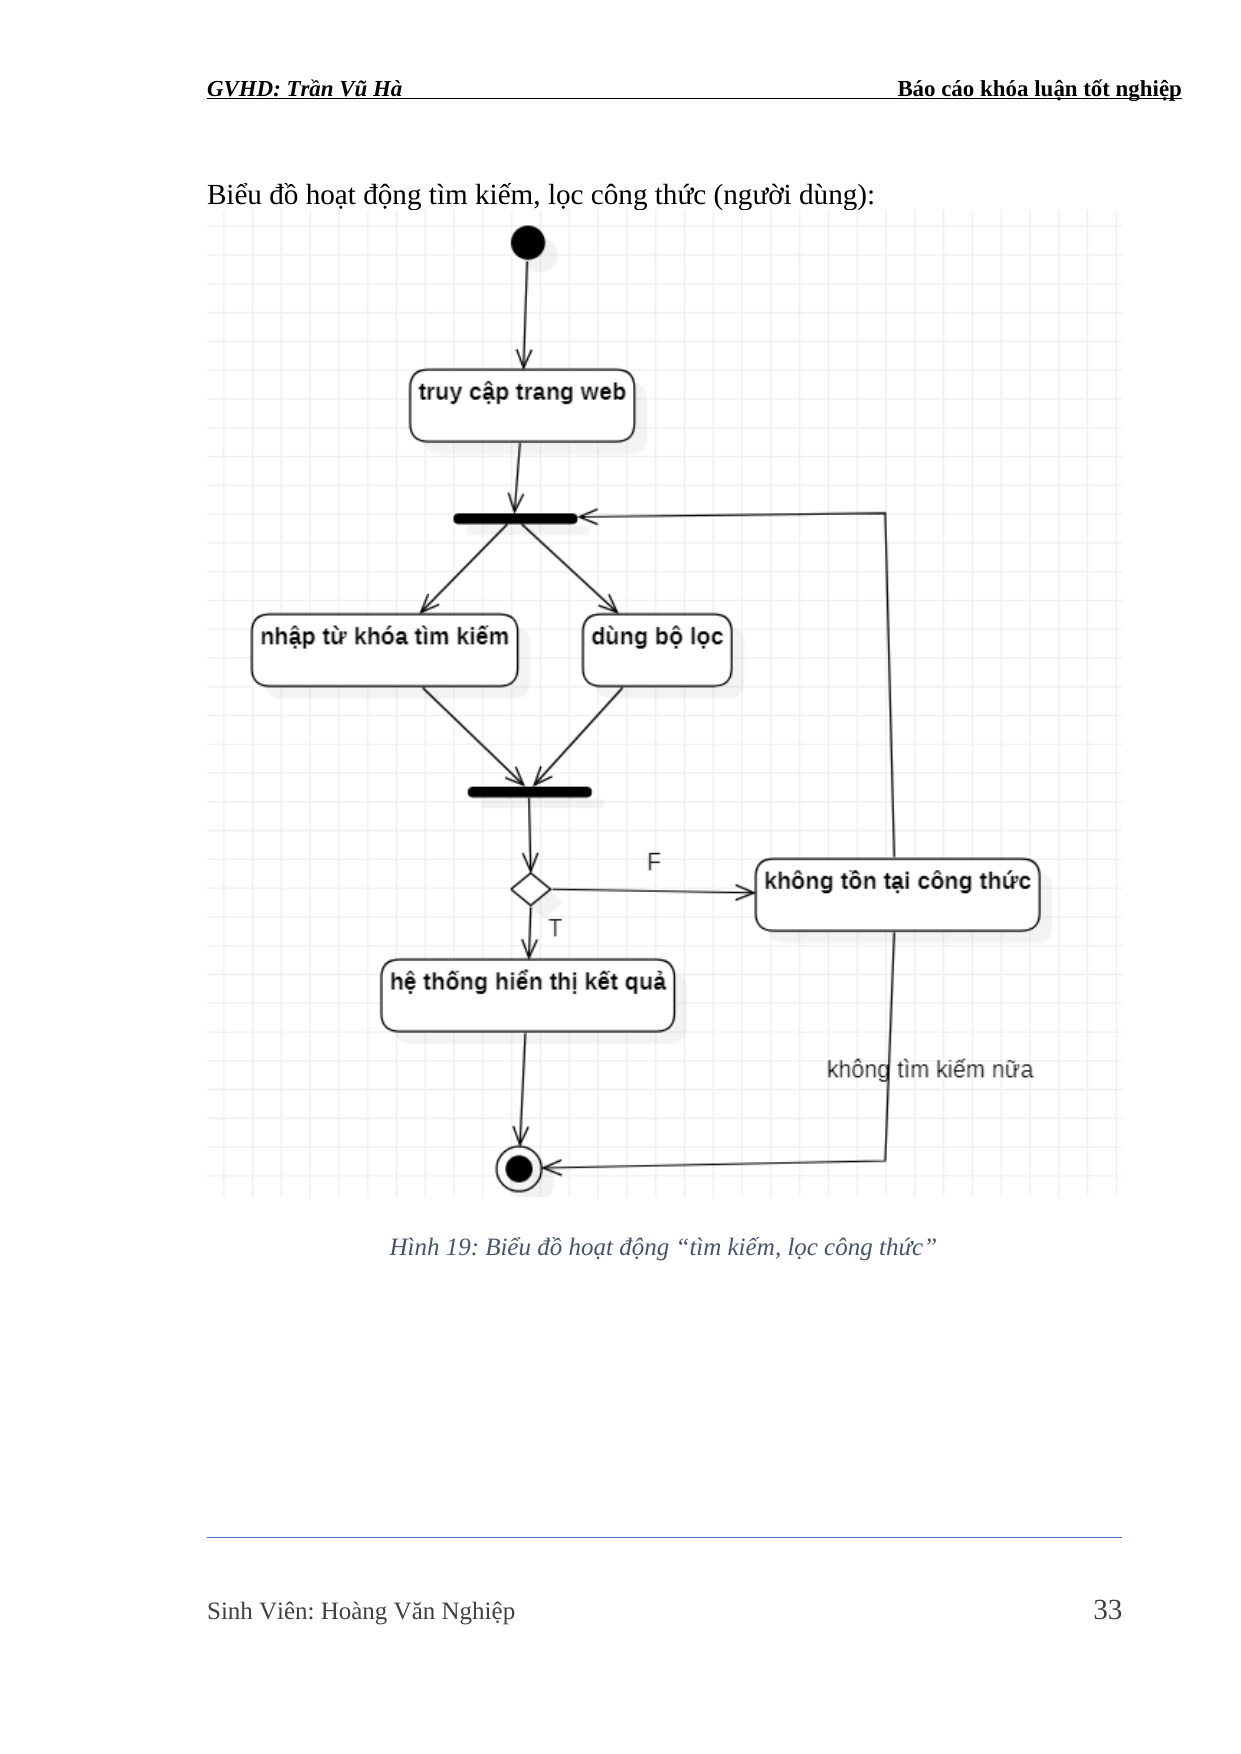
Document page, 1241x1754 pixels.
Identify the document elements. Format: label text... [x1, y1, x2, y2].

picture [206, 210, 1123, 1197]
text Biểu đồ hoạt động tìm kiếm, lọc công thức (người dùng): [207, 177, 1122, 210]
text Hình 19: Biểu đồ hoạt động “tìm kiếm, lọc công thức” [207, 1232, 1122, 1260]
